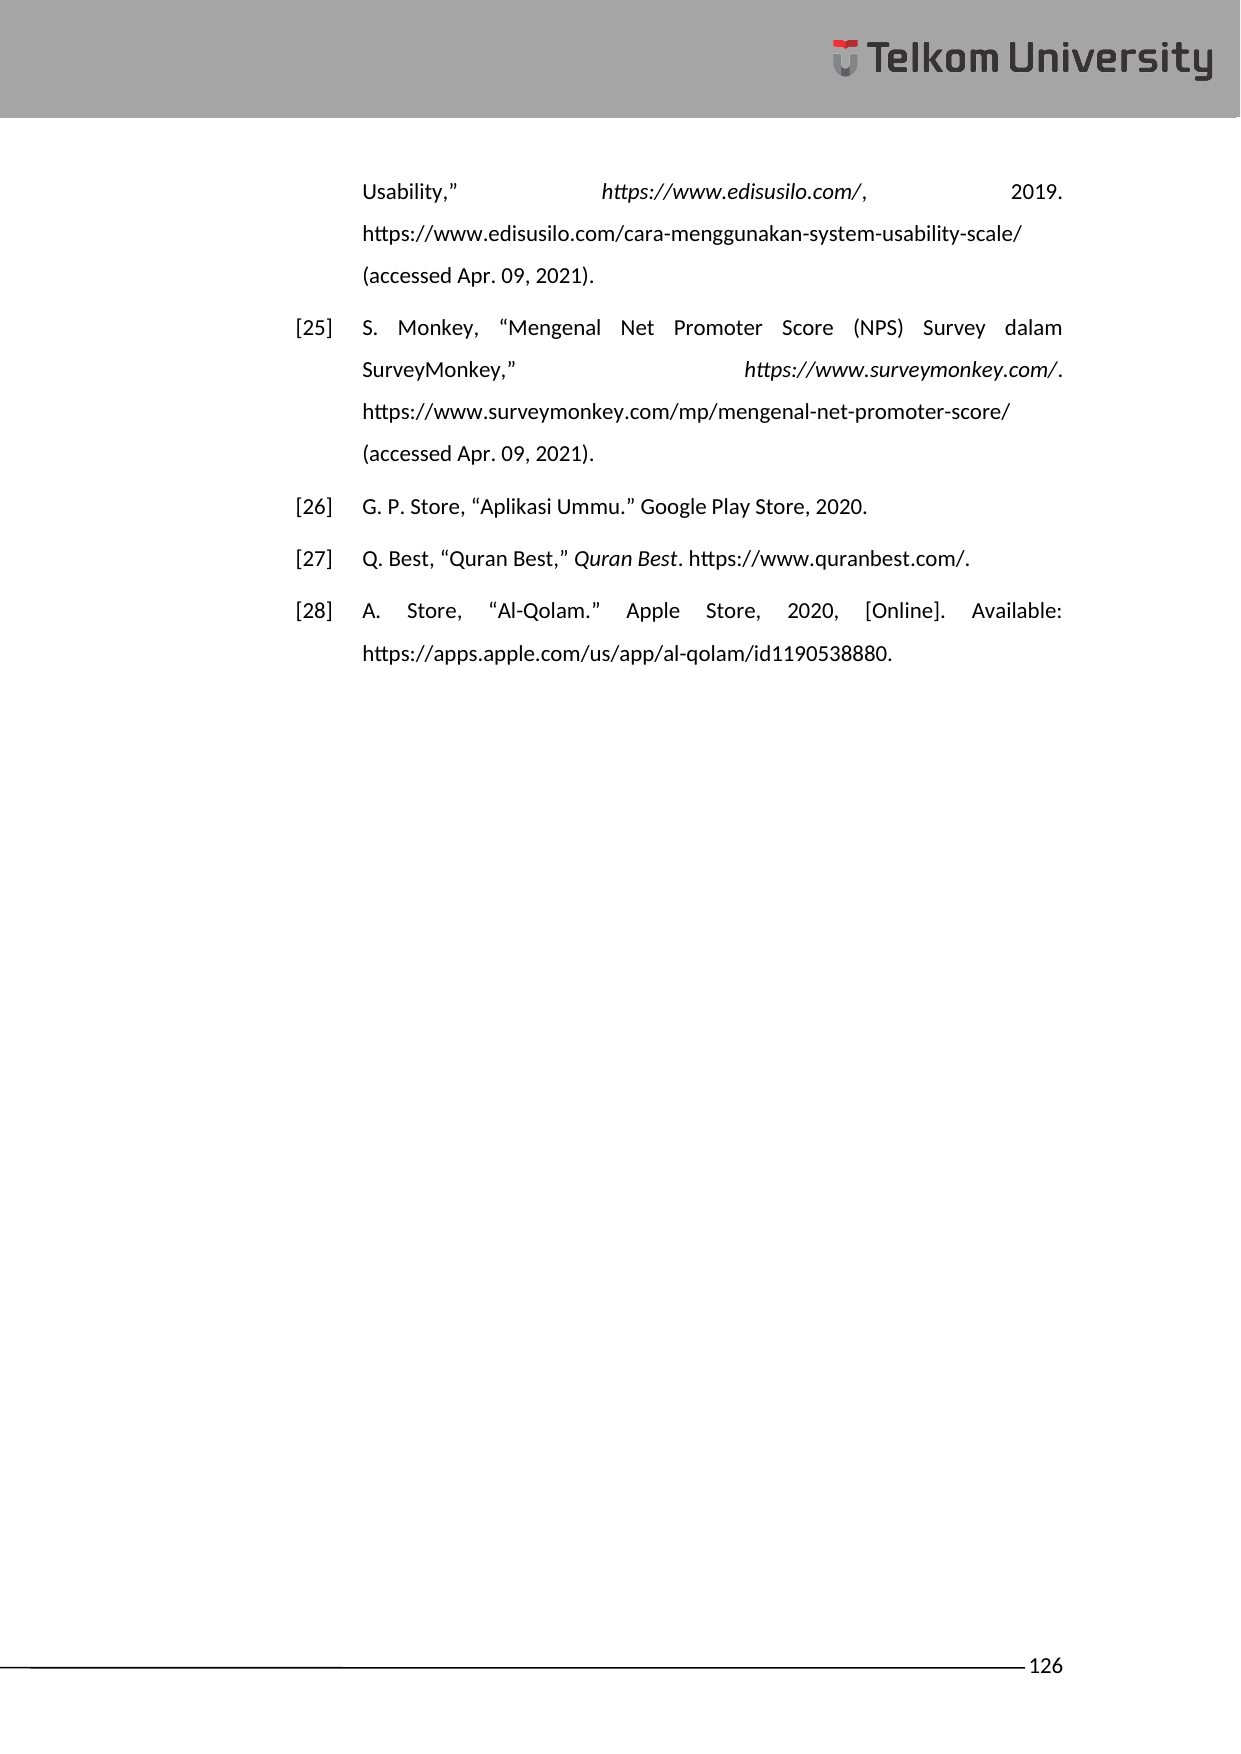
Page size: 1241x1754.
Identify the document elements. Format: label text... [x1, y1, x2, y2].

text [25] S. Monkey, “Mengenal Net Promoter Score (NPS) Survey dalam SurveyMonkey,” https://www.surveymonkey.com/. https://www.surveymonkey.com/mp/mengenal-net-promoter-score/ (accessed Apr. 09, 2021). [295, 313, 1063, 467]
text [28] A. Store, “Al-Qolam.” Apple Store, 2020, [Online]. Available: https://apps.apple.com/us/app/al-qolam/id1190538880. [295, 597, 1063, 667]
text [26] G. P. Store, “Aplikasi Ummu.” Google Play Store, 2020. [295, 492, 1063, 520]
picture [833, 40, 1213, 81]
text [295, 177, 1063, 289]
text [27] Q. Best, “Quran Best,” Quran Best. https://www.quranbest.com/. [295, 544, 1063, 572]
